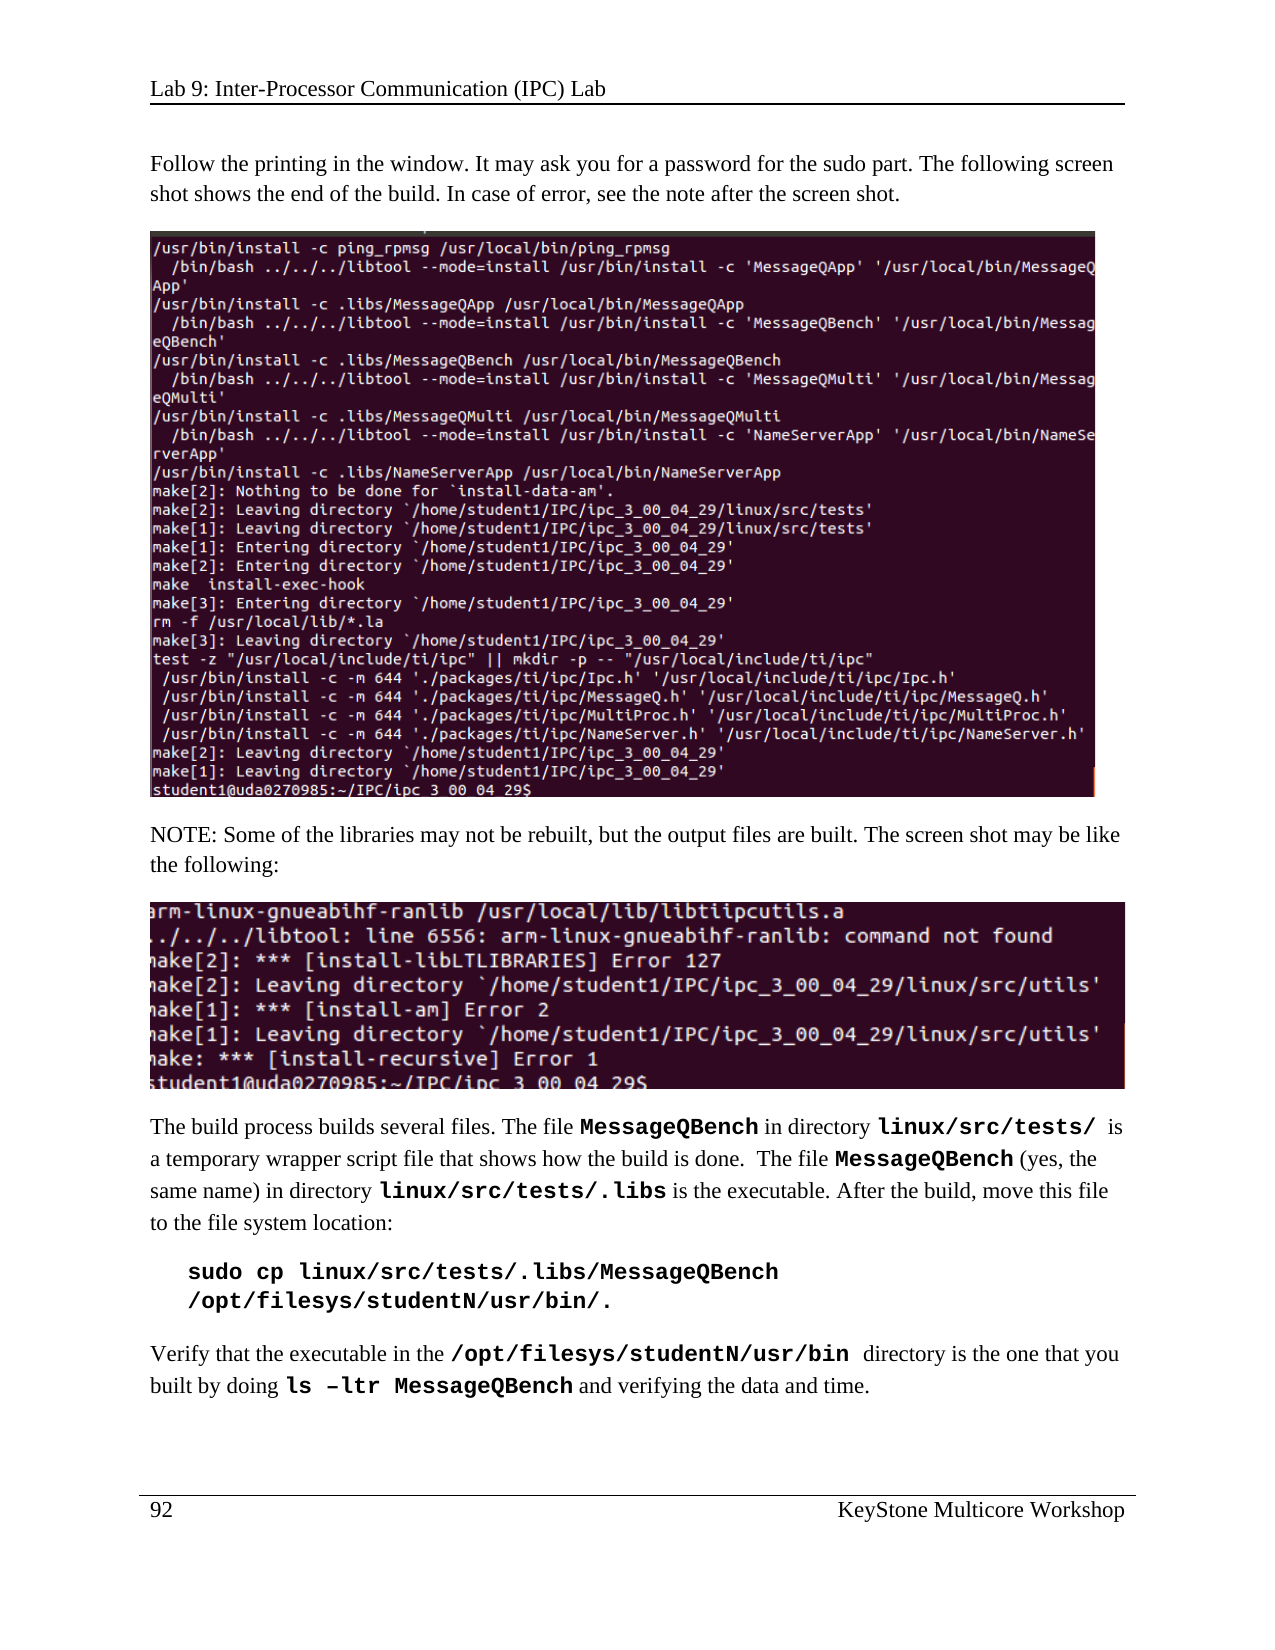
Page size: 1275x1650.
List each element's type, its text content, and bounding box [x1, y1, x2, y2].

text cd ~/IPC/ipc_3_00_04_29 (or a newer version of IPC) [187, 505, 1125, 531]
text The environment variables in the file products.mak were already set in the previous step. [150, 352, 1125, 378]
picture [150, 657, 920, 1395]
text Return back to the ipc directory [150, 403, 1125, 429]
text Next step is to run the make utility with the linux makefile: [150, 454, 1125, 480]
text make –f ipc-bios.mak all [187, 555, 1125, 581]
text Detailed instructions how to install and build the DSP-BIOS version of IPC are in the file IPC_Install_Guide_BIOS.pdf, which is part of the release in directory \MCSDK_3_4_18\ipc_3_00_04_29\docs. The install part of the IPC is already in the release, so we will start with the build procedure. [150, 207, 1125, 327]
text The build will take several minutes. The following is a screen shot when the build is done: [150, 606, 1125, 632]
subtitle Step 3: Build the DSP Executable [150, 171, 1125, 202]
